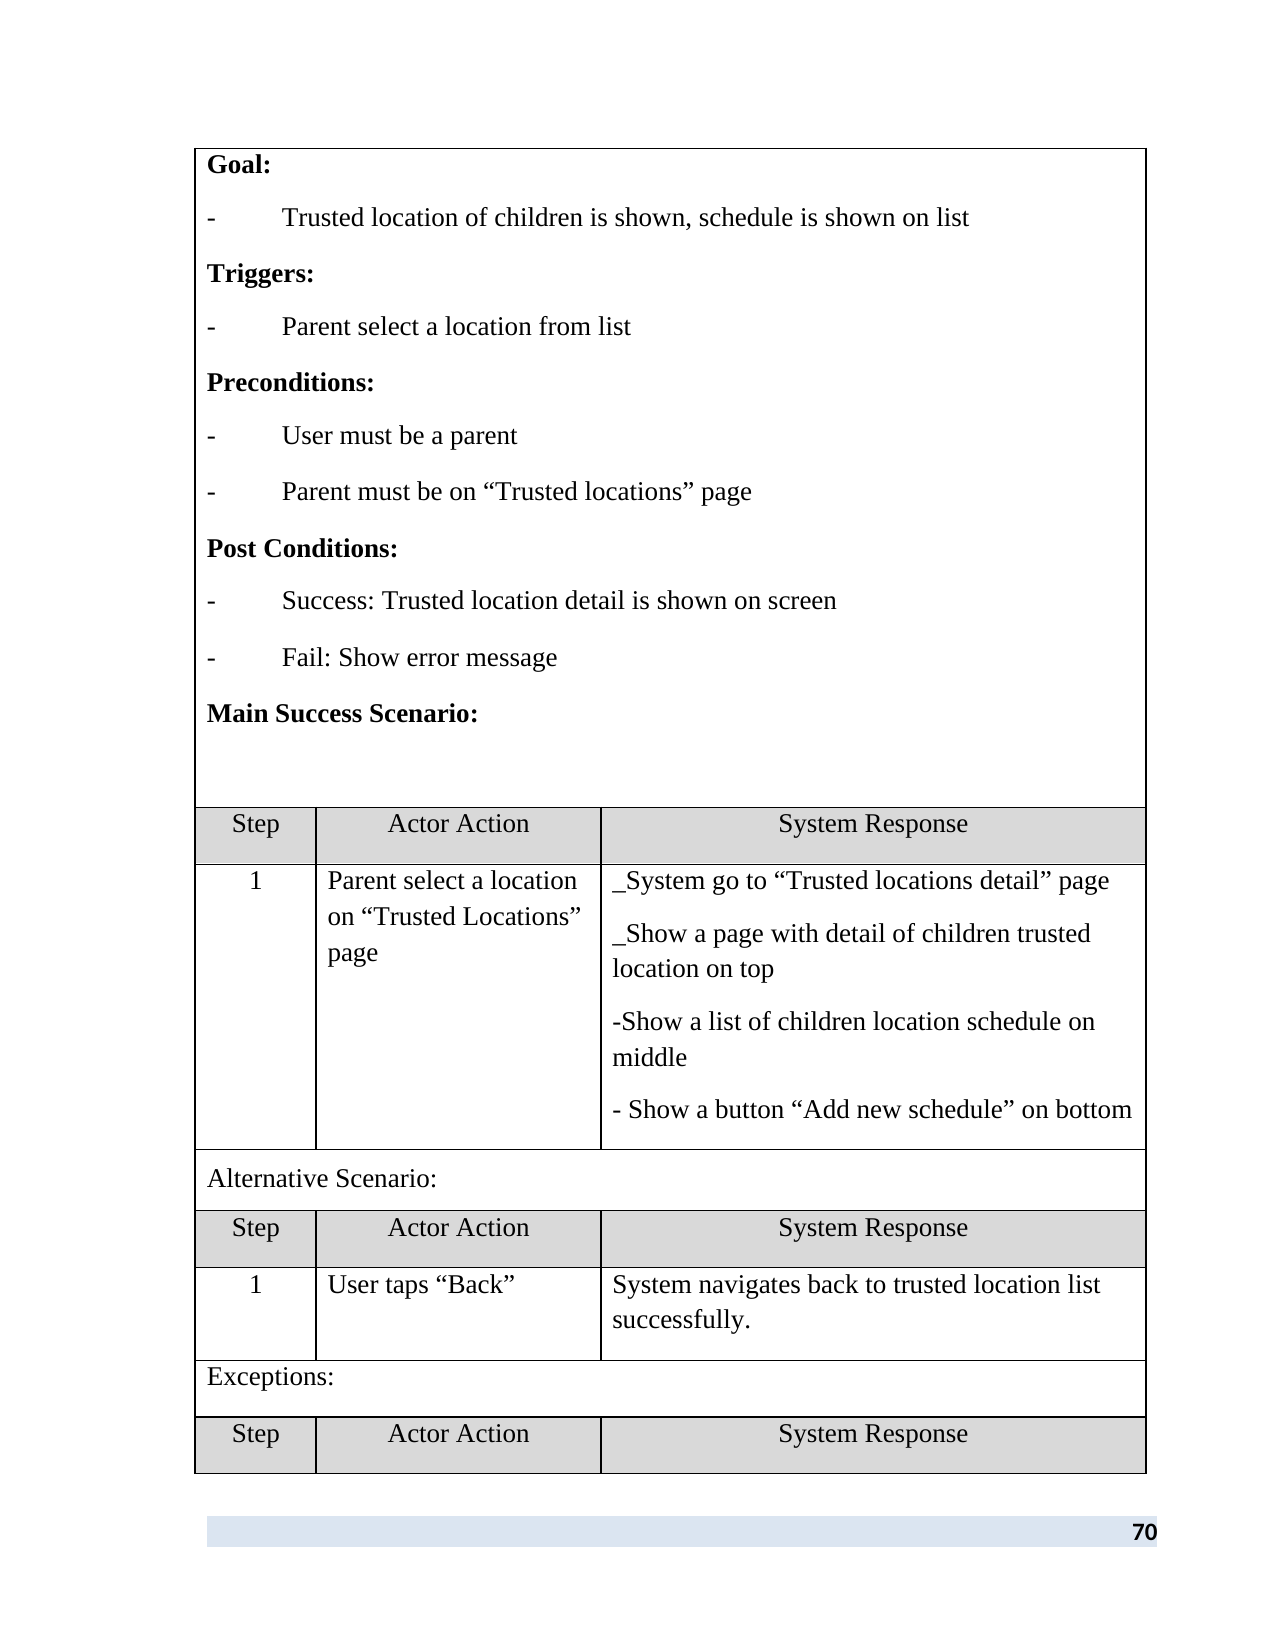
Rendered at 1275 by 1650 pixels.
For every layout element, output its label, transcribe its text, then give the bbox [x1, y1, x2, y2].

table_cell System Response [602, 1418, 1145, 1473]
table_cell Exceptions: [196, 1361, 1145, 1416]
table_cell Step [196, 1418, 315, 1473]
table_cell System navigates back to trusted location list successfully. [602, 1268, 1145, 1359]
table_cell 1 [196, 865, 315, 1149]
table_cell Actor Action [317, 1418, 600, 1473]
table_cell Step [196, 808, 315, 863]
table_cell 1 [196, 1268, 315, 1359]
table_cell System Response [602, 1211, 1145, 1267]
table_cell System Response [602, 808, 1145, 863]
table_cell Step [196, 1211, 315, 1267]
table_cell _System go to “Trusted locations detail” page _Show a page with detail of children trusted location on top -Show a list of children location schedule on middle - Show a button “Add new schedule” on bottom [602, 865, 1145, 1149]
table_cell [196, 149, 1145, 807]
table_cell Alternative Scenario: [196, 1150, 1145, 1210]
table_cell User taps “Back” [317, 1268, 600, 1359]
table_cell Actor Action [317, 1211, 600, 1267]
table_cell Parent select a location on “Trusted Locations” page [317, 865, 600, 1149]
table_cell Actor Action [317, 808, 600, 863]
